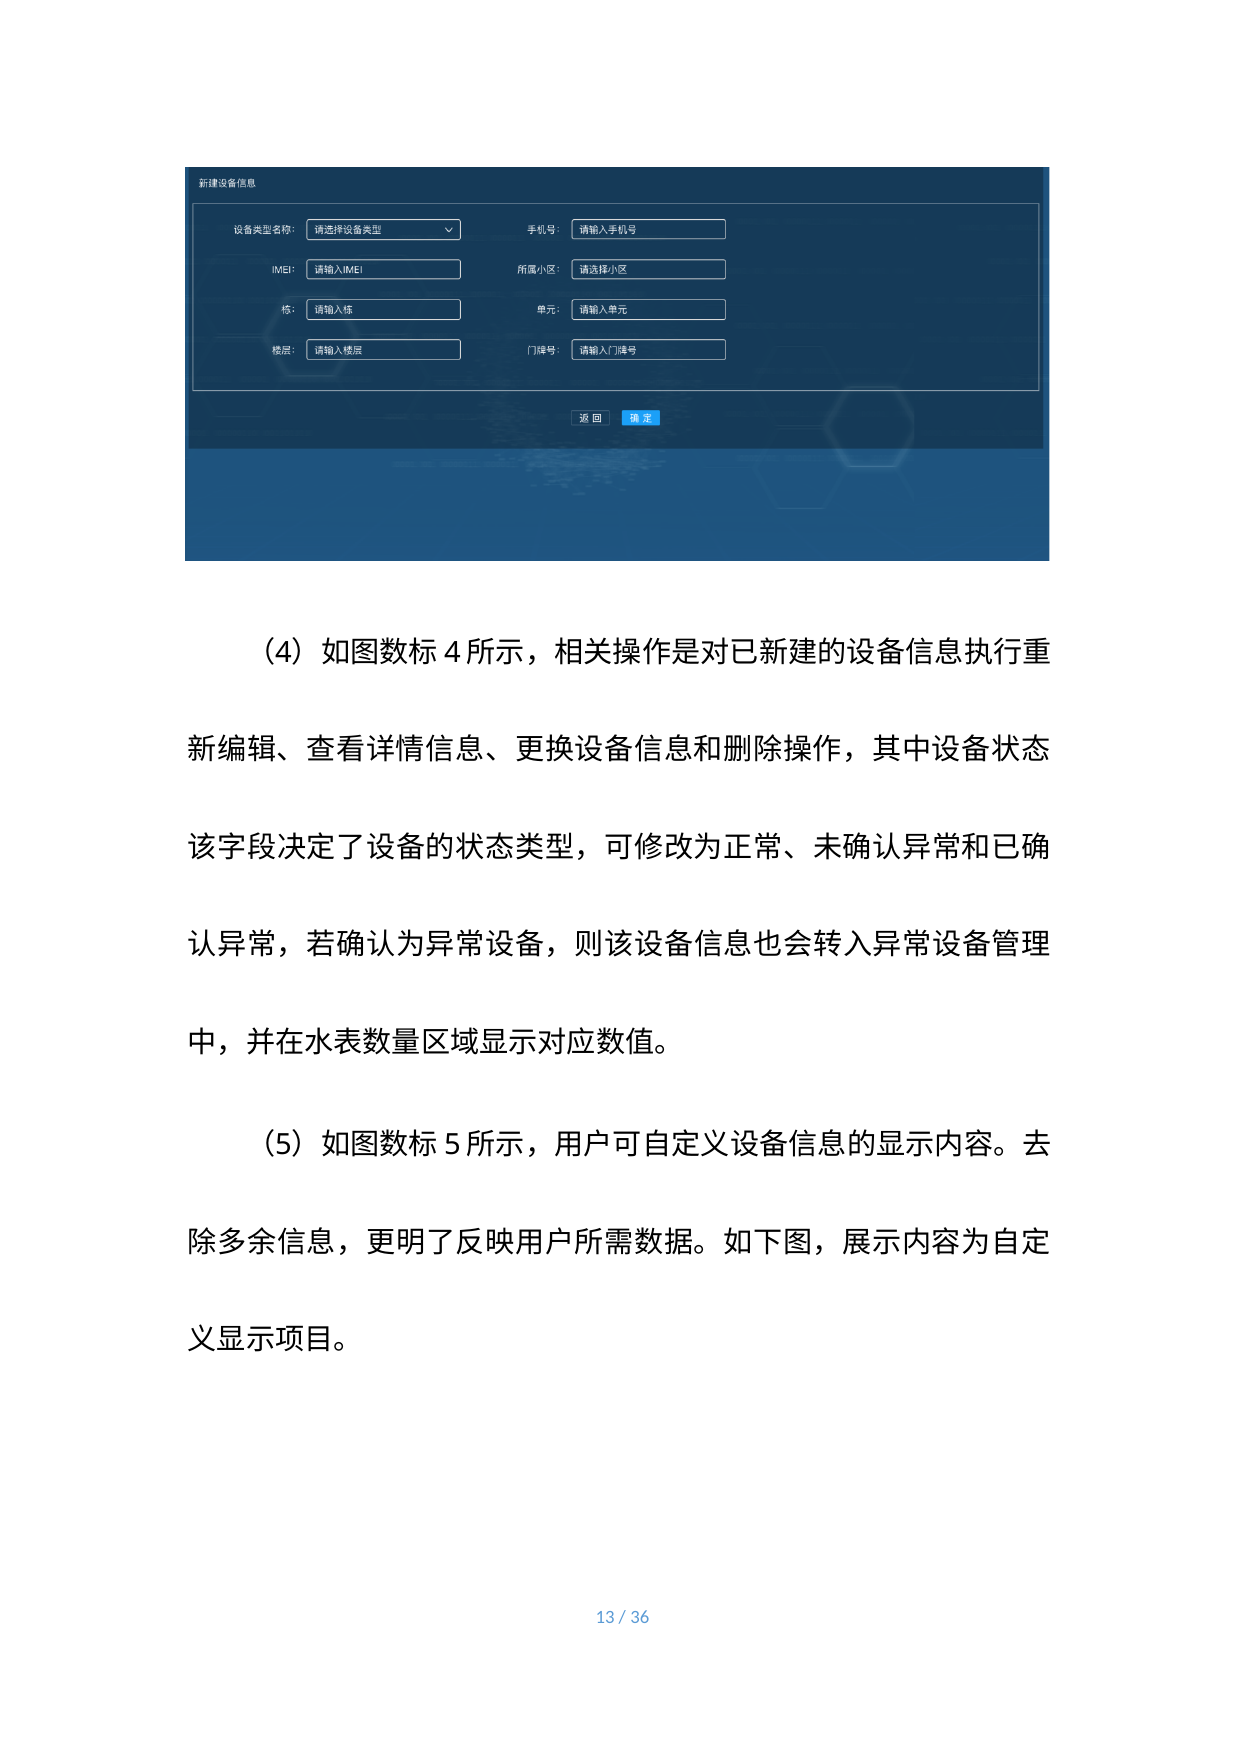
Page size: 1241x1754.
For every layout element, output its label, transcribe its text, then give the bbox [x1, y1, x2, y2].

picture [185, 167, 1050, 561]
list 如图数标5所示，用户可自定义设备信息的显示内容。去除多余信息，更明了反映用户所需数据。如下图，展示内容为自定义显示项目。 [187, 1109, 1053, 1369]
